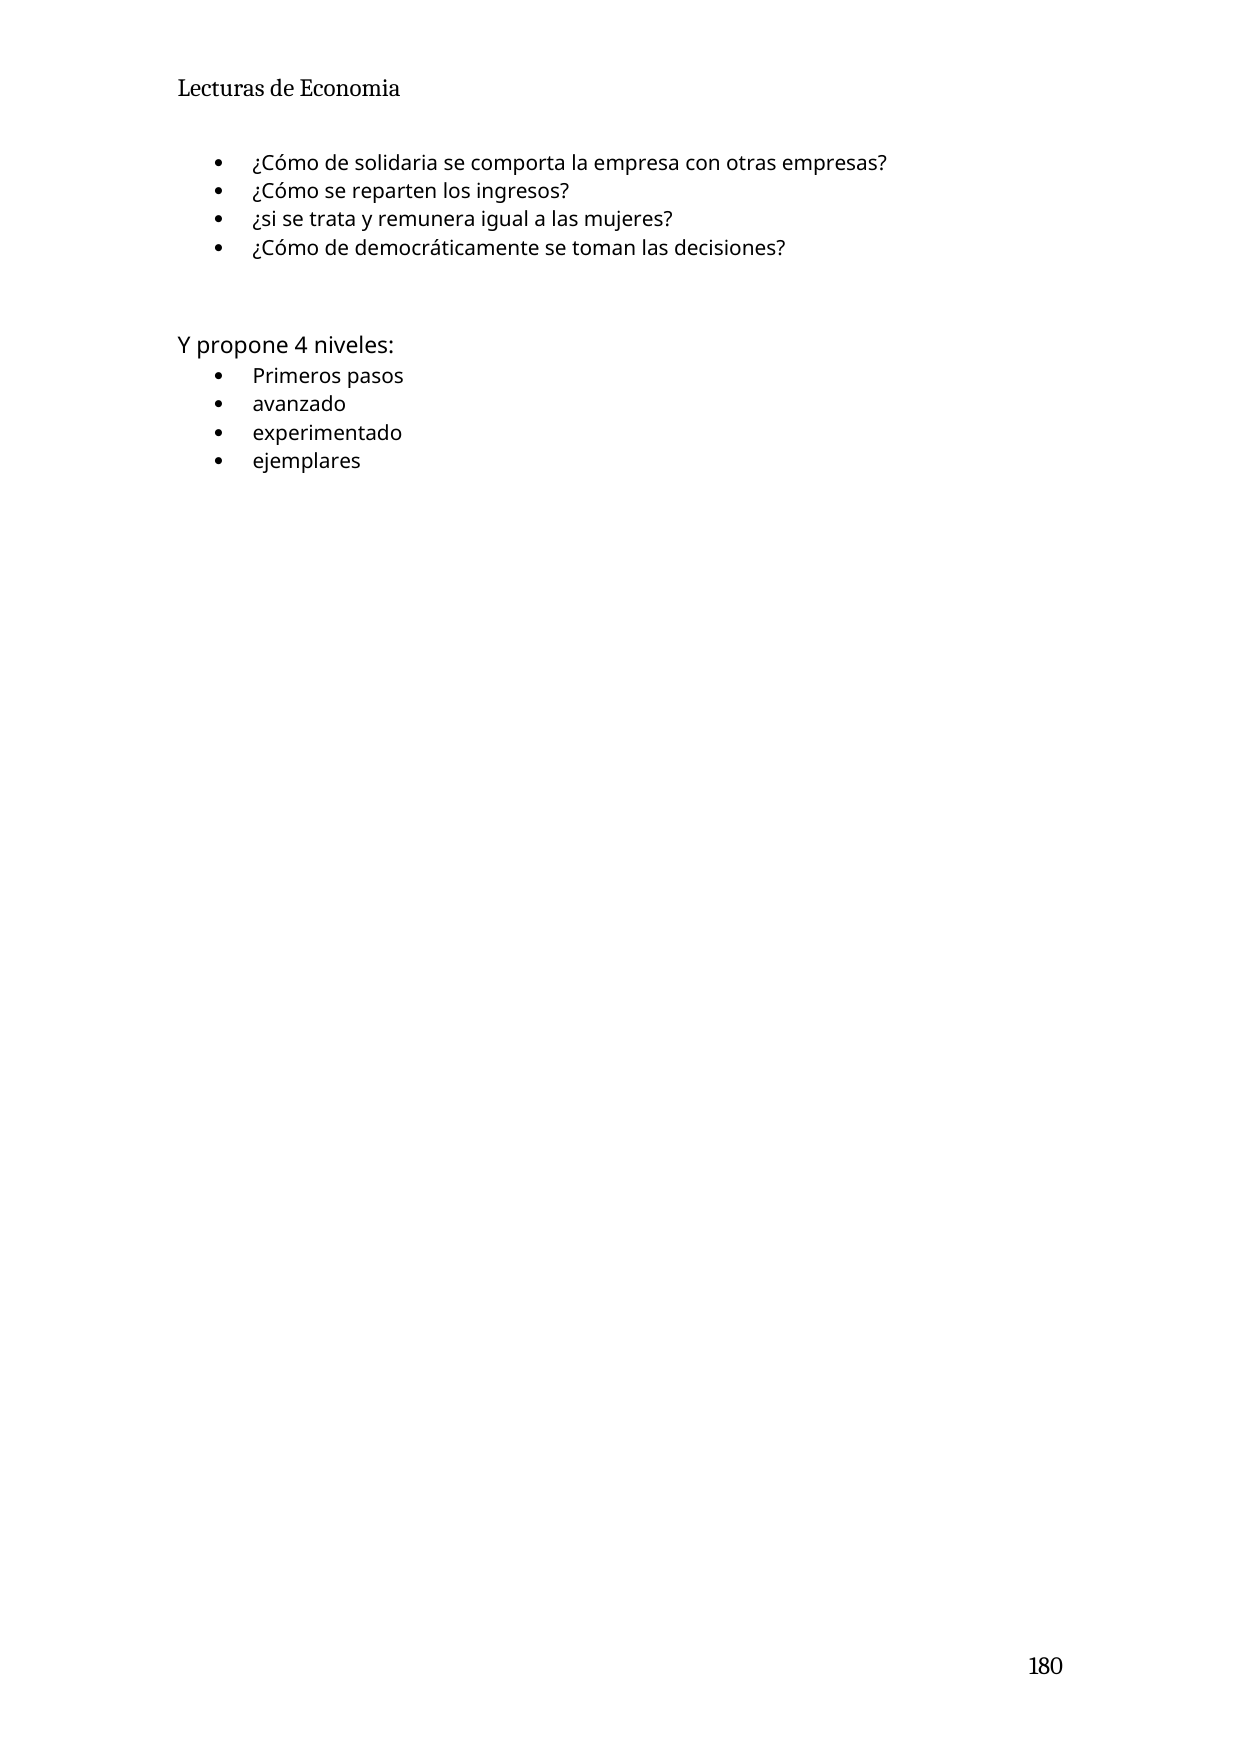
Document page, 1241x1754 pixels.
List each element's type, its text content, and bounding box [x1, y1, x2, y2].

list ¿Cómo de democráticamente se toman las decisiones? [215, 233, 1063, 261]
list ¿Cómo de solidaria se comporta la empresa con otras empresas? [215, 148, 1063, 176]
list avanzado [215, 389, 1063, 418]
list Primeros pasos [215, 361, 1063, 389]
text Y propone 4 niveles: [177, 329, 1063, 361]
list ejemplares [215, 446, 1063, 474]
list ¿Cómo se reparten los ingresos? [215, 176, 1063, 204]
list experimentado [215, 418, 1063, 446]
list ¿si se trata y remunera igual a las mujeres? [215, 204, 1063, 233]
